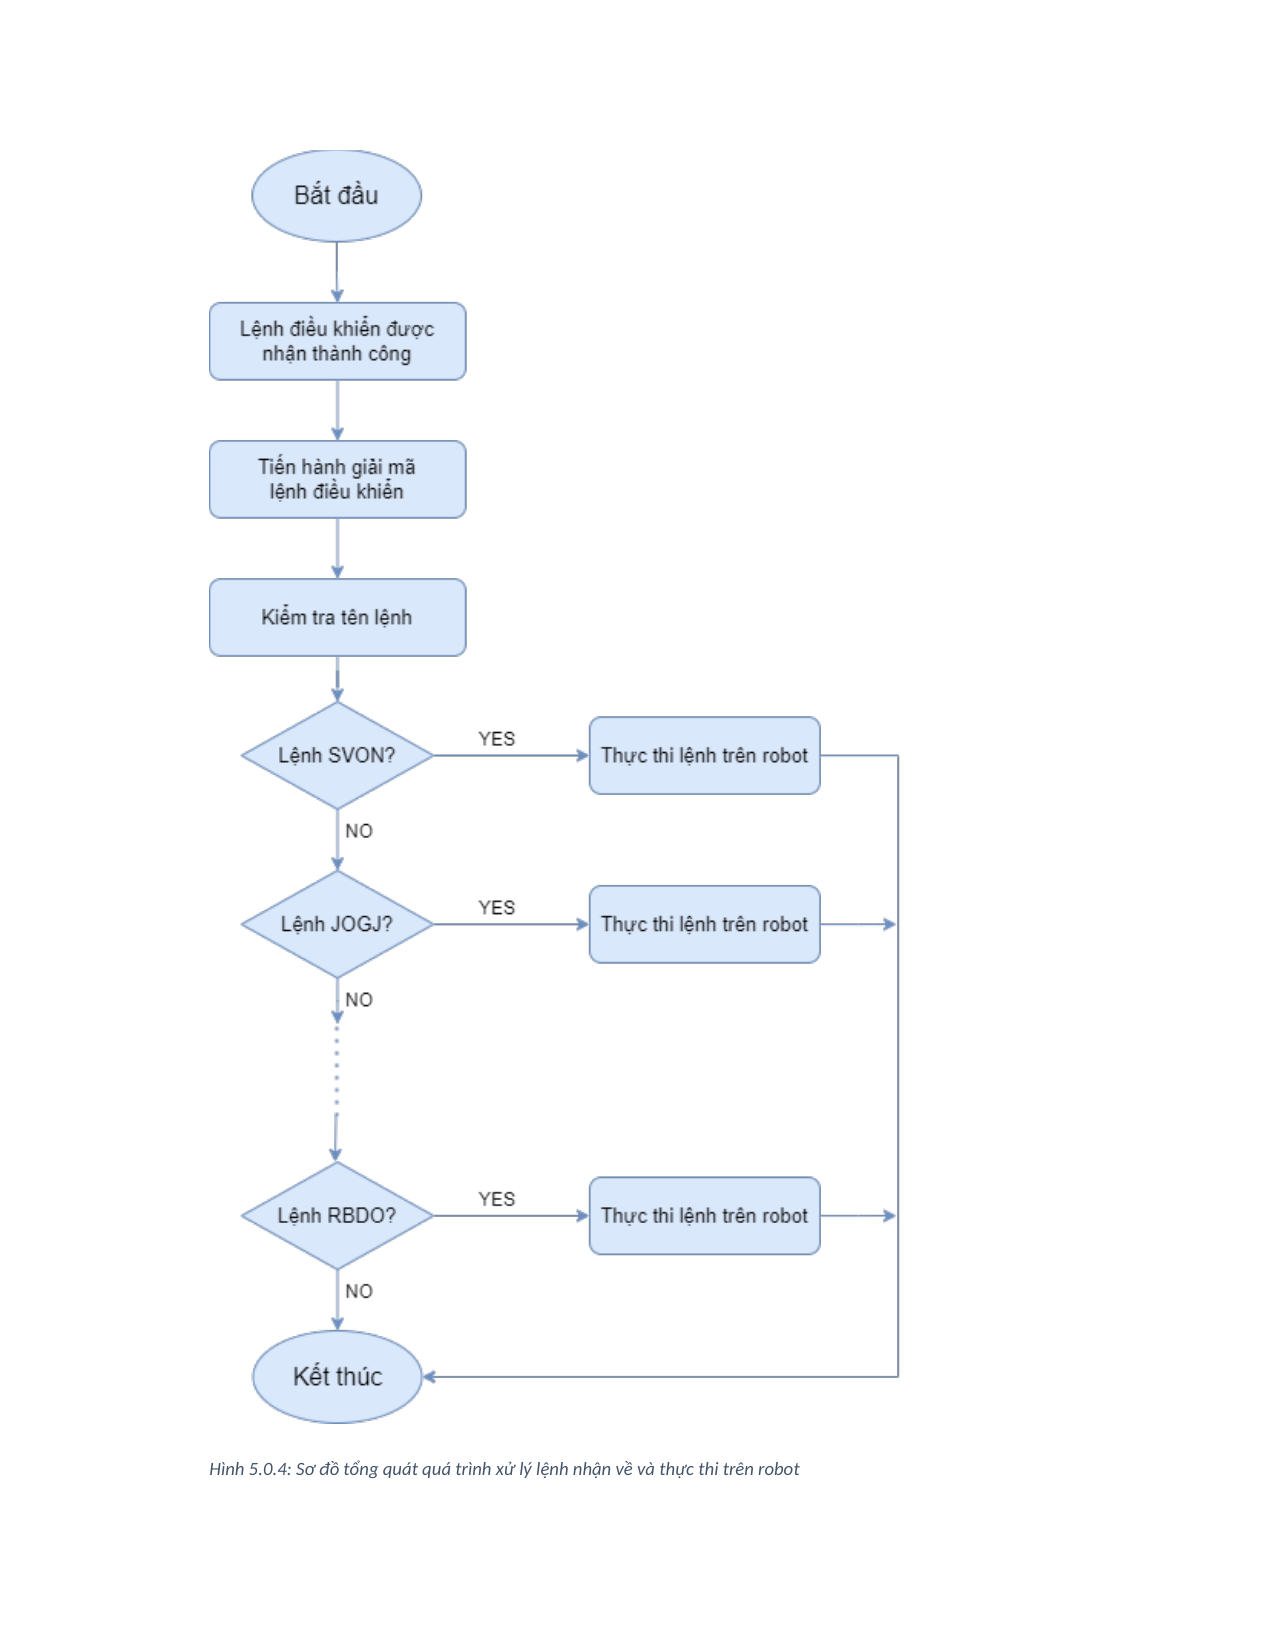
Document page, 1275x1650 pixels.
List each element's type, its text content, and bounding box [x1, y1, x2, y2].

text Hình 5.0.4: Sơ đồ tổng quát quá trình xử lý lệnh nhận về và thực thi trên robot [150, 1457, 1125, 1480]
picture [209, 150, 913, 1424]
